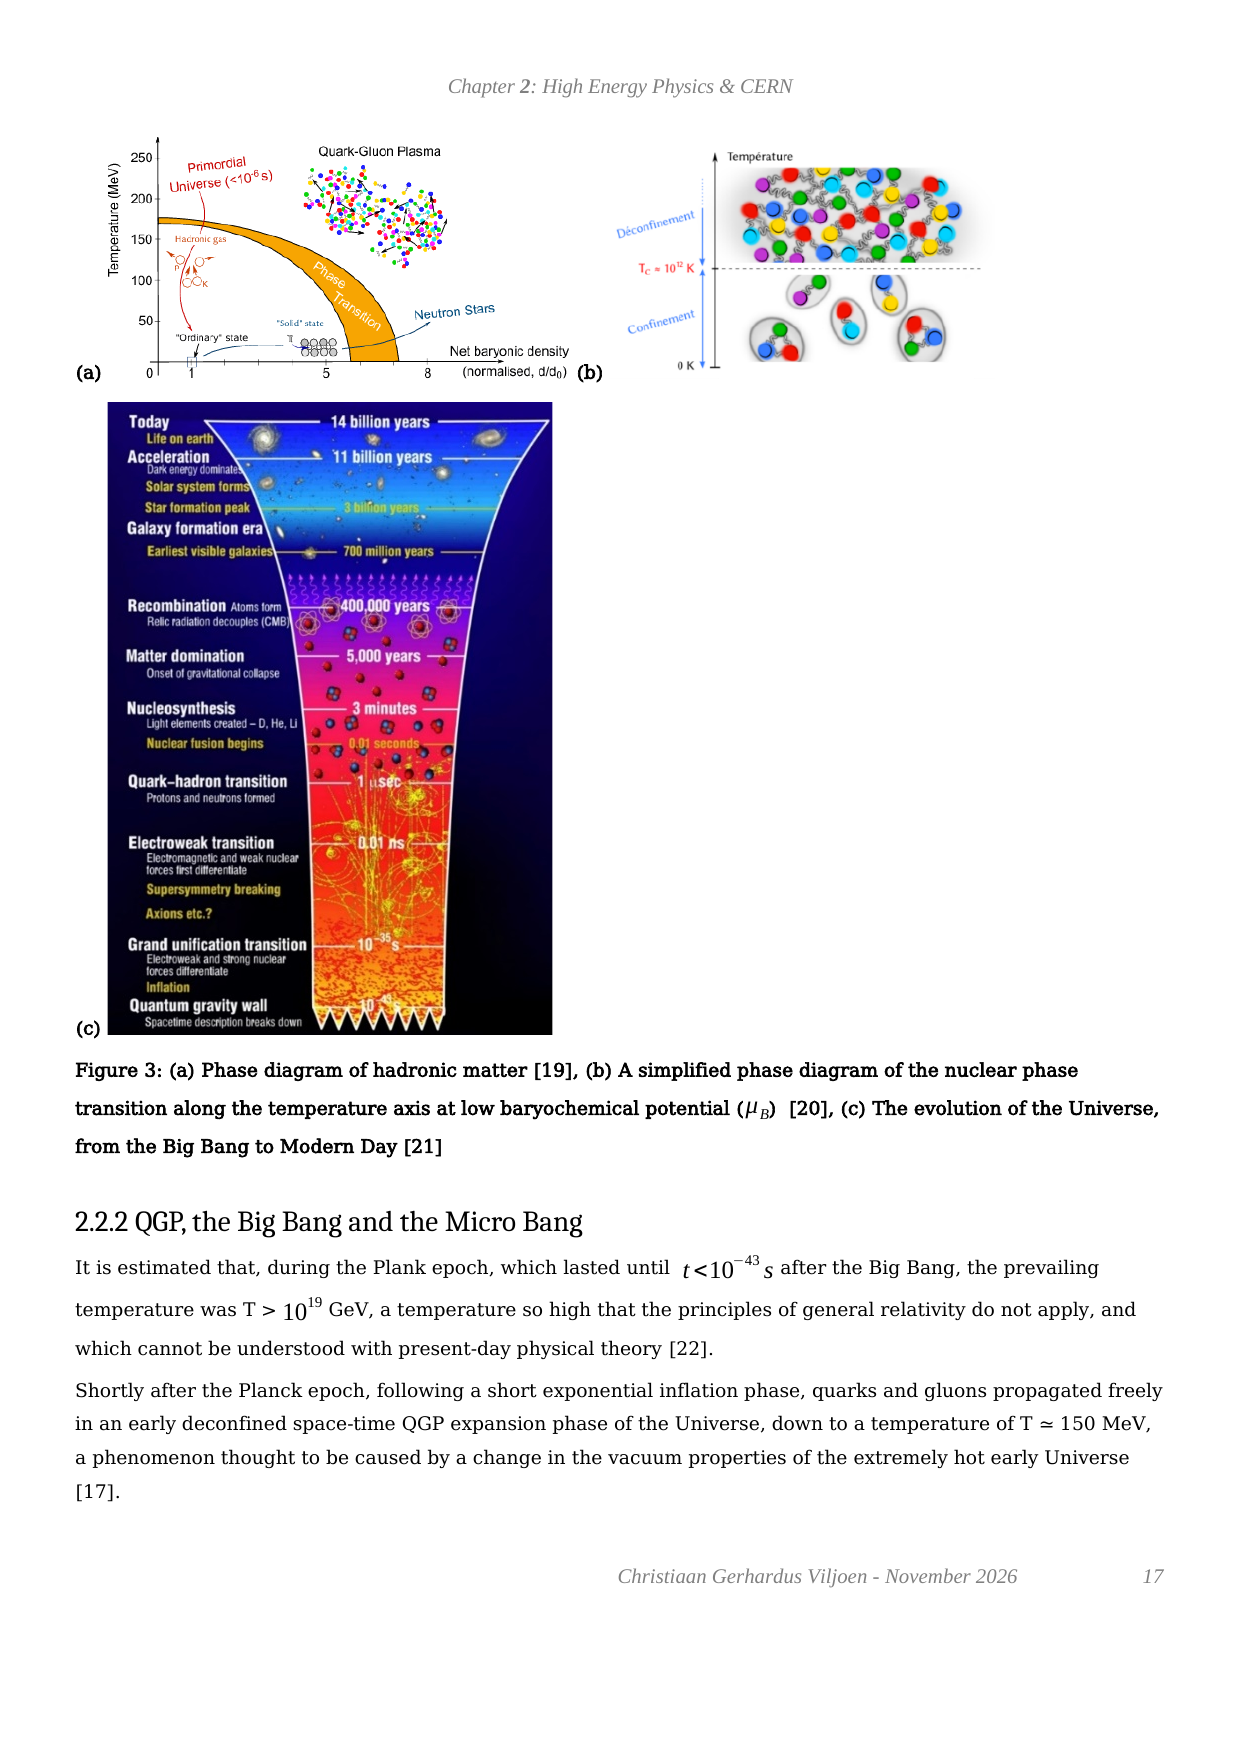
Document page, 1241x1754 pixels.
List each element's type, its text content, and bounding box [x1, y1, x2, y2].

picture [107, 402, 553, 1035]
subtitle QGP, the Big Bang and the Micro Bang [75, 1206, 1165, 1239]
text Shortly after the Planck epoch, following a short exponential inflation phase, quarks and gluons propagated freely in an early deconfined space-time QGP expansion phase of the Universe, down to a temperature of T ≃ 150 MeV, a phenomenon thought to be caused by a change in the vacuum properties of the extremely hot early Universe . [75, 1378, 1165, 1502]
text It is estimated that, during the Plank epoch, which lasted until after the Big Bang, the prevailing temperature was T > GeV, a temperature so high that the principles of general relativity do not apply, and which cannot be understood with present-day physical theory . [75, 1252, 1165, 1359]
picture [108, 137, 570, 379]
picture [609, 135, 995, 379]
text Figure 3: (a) Phase diagram of hadronic matter , (b) A simplified phase diagram of the nuclear phase transition along the temperature axis at low baryochemical potential () , (c) The evolution of the Universe, from the Big Bang to Modern Day [75, 1058, 1165, 1157]
